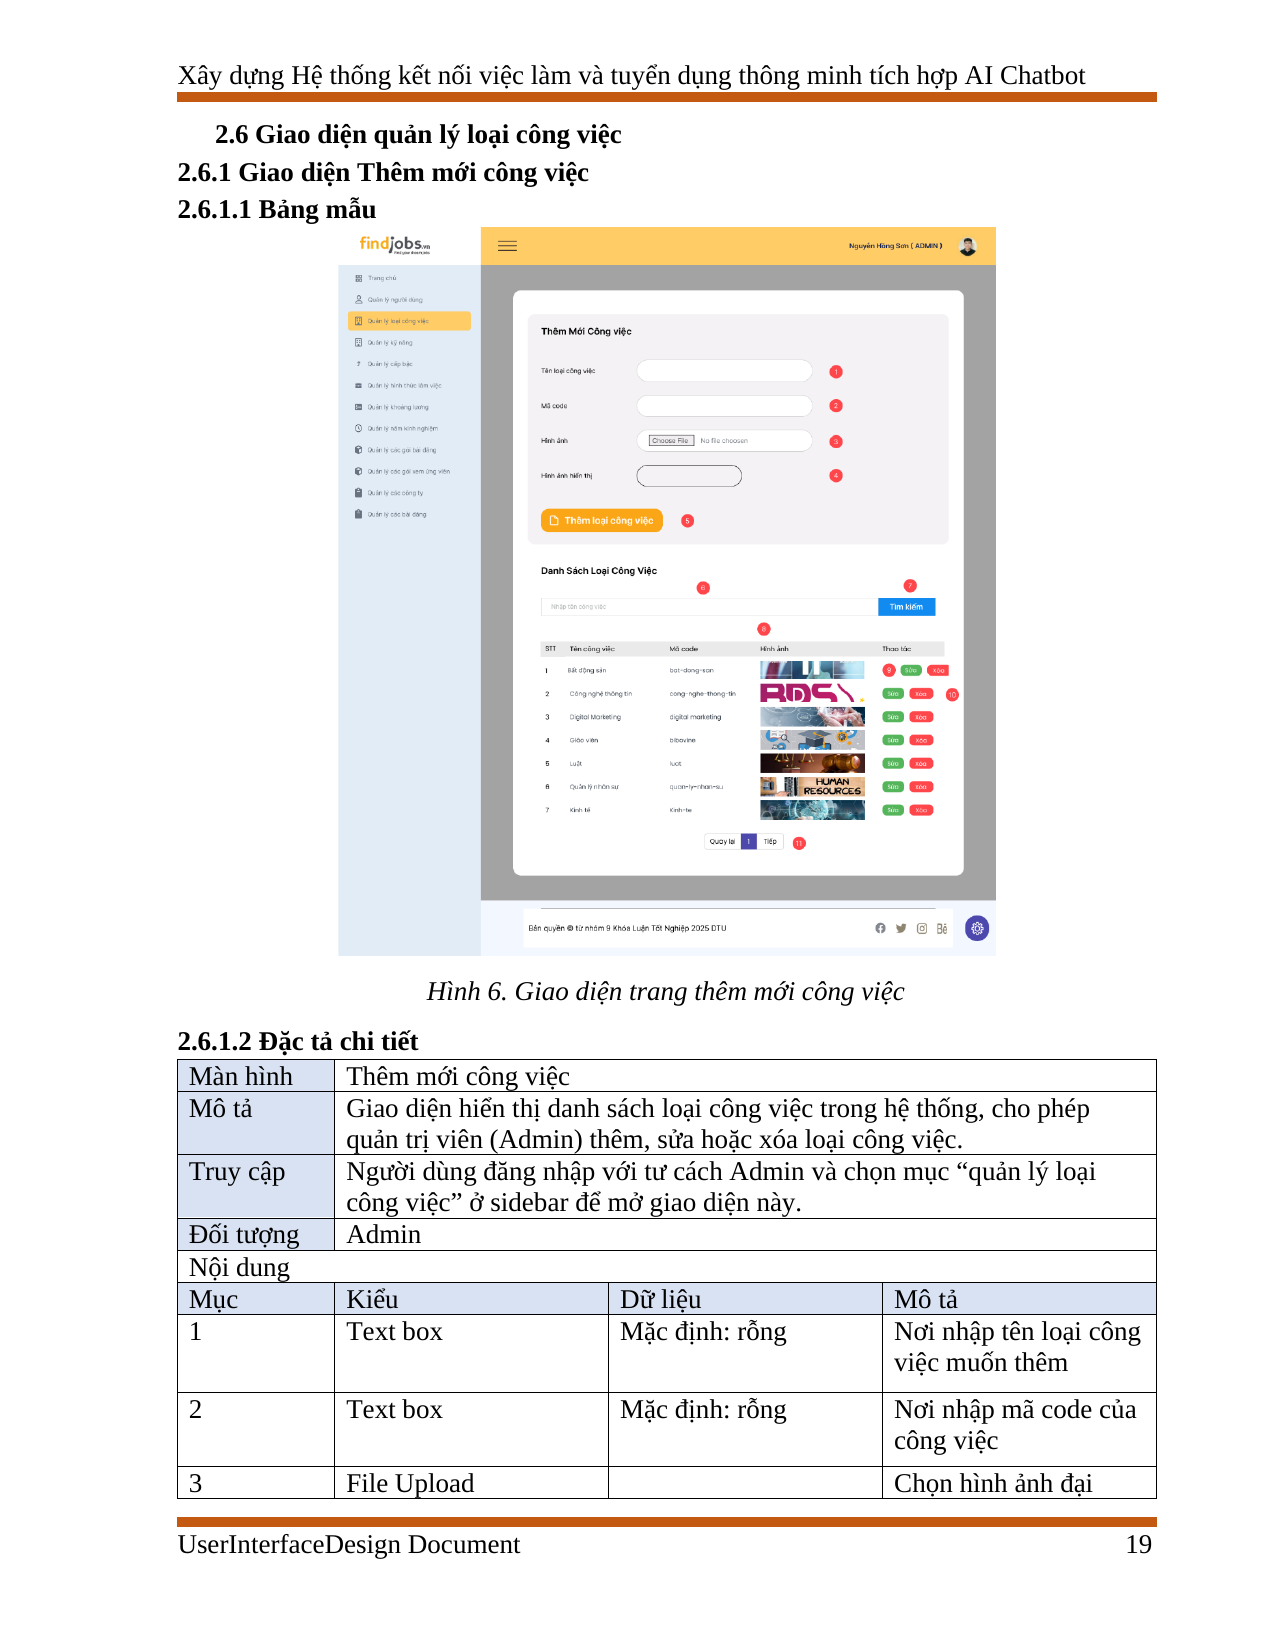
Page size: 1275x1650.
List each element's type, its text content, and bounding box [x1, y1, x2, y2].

table_cell Mô tả [883, 1283, 1156, 1314]
table_cell File Upload [335, 1467, 608, 1498]
table_cell Text box [335, 1315, 608, 1392]
table_header Thêm mới công việc [335, 1060, 1156, 1091]
picture [338, 227, 996, 956]
text Hình 6. Giao diện trang thêm mới công việc [177, 975, 1157, 1006]
table_cell 1 [178, 1315, 334, 1392]
table_cell Người dùng đăng nhập với tư cách Admin và chọn mục “quản lý loại công việc” ở sidebar để mở giao diện này. [335, 1155, 1156, 1217]
subtitle 2.6.1.1 Bảng mẫu [177, 193, 1157, 225]
table_cell Đối tượng [178, 1219, 334, 1250]
table_cell Mô tả [178, 1092, 334, 1154]
subtitle 2.6.1.2 Đặc tả chi tiết [177, 1025, 1157, 1056]
table_cell Giao diện hiển thị danh sách loại công việc trong hệ thống, cho phép quản trị viên (Admin) thêm, sửa hoặc xóa loại công việc. [335, 1092, 1156, 1154]
table_cell 3 [178, 1467, 334, 1498]
table_cell Mặc định: rỗng [609, 1315, 882, 1392]
table_cell Nơi nhập mã code của công việc [883, 1393, 1156, 1466]
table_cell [883, 1467, 1156, 1498]
table_cell [609, 1467, 882, 1498]
table_cell Mục [178, 1283, 334, 1314]
table_cell Dữ liệu [609, 1283, 882, 1314]
table_cell Kiểu [335, 1283, 608, 1314]
table_cell Truy cập [178, 1155, 334, 1217]
table_cell 2 [178, 1393, 334, 1466]
table_header Màn hình [178, 1060, 334, 1091]
table_cell Admin [335, 1219, 1156, 1250]
table_cell Mặc định: rỗng [609, 1393, 882, 1466]
table_cell Nơi nhập tên loại công việc muốn thêm [883, 1315, 1156, 1392]
table_cell Text box [335, 1393, 608, 1466]
subtitle 2.6.1 Giao diện Thêm mới công việc [177, 156, 1157, 187]
subtitle Giao diện quản lý loại công việc [215, 118, 1157, 149]
table_cell Nội dung [178, 1251, 1156, 1282]
